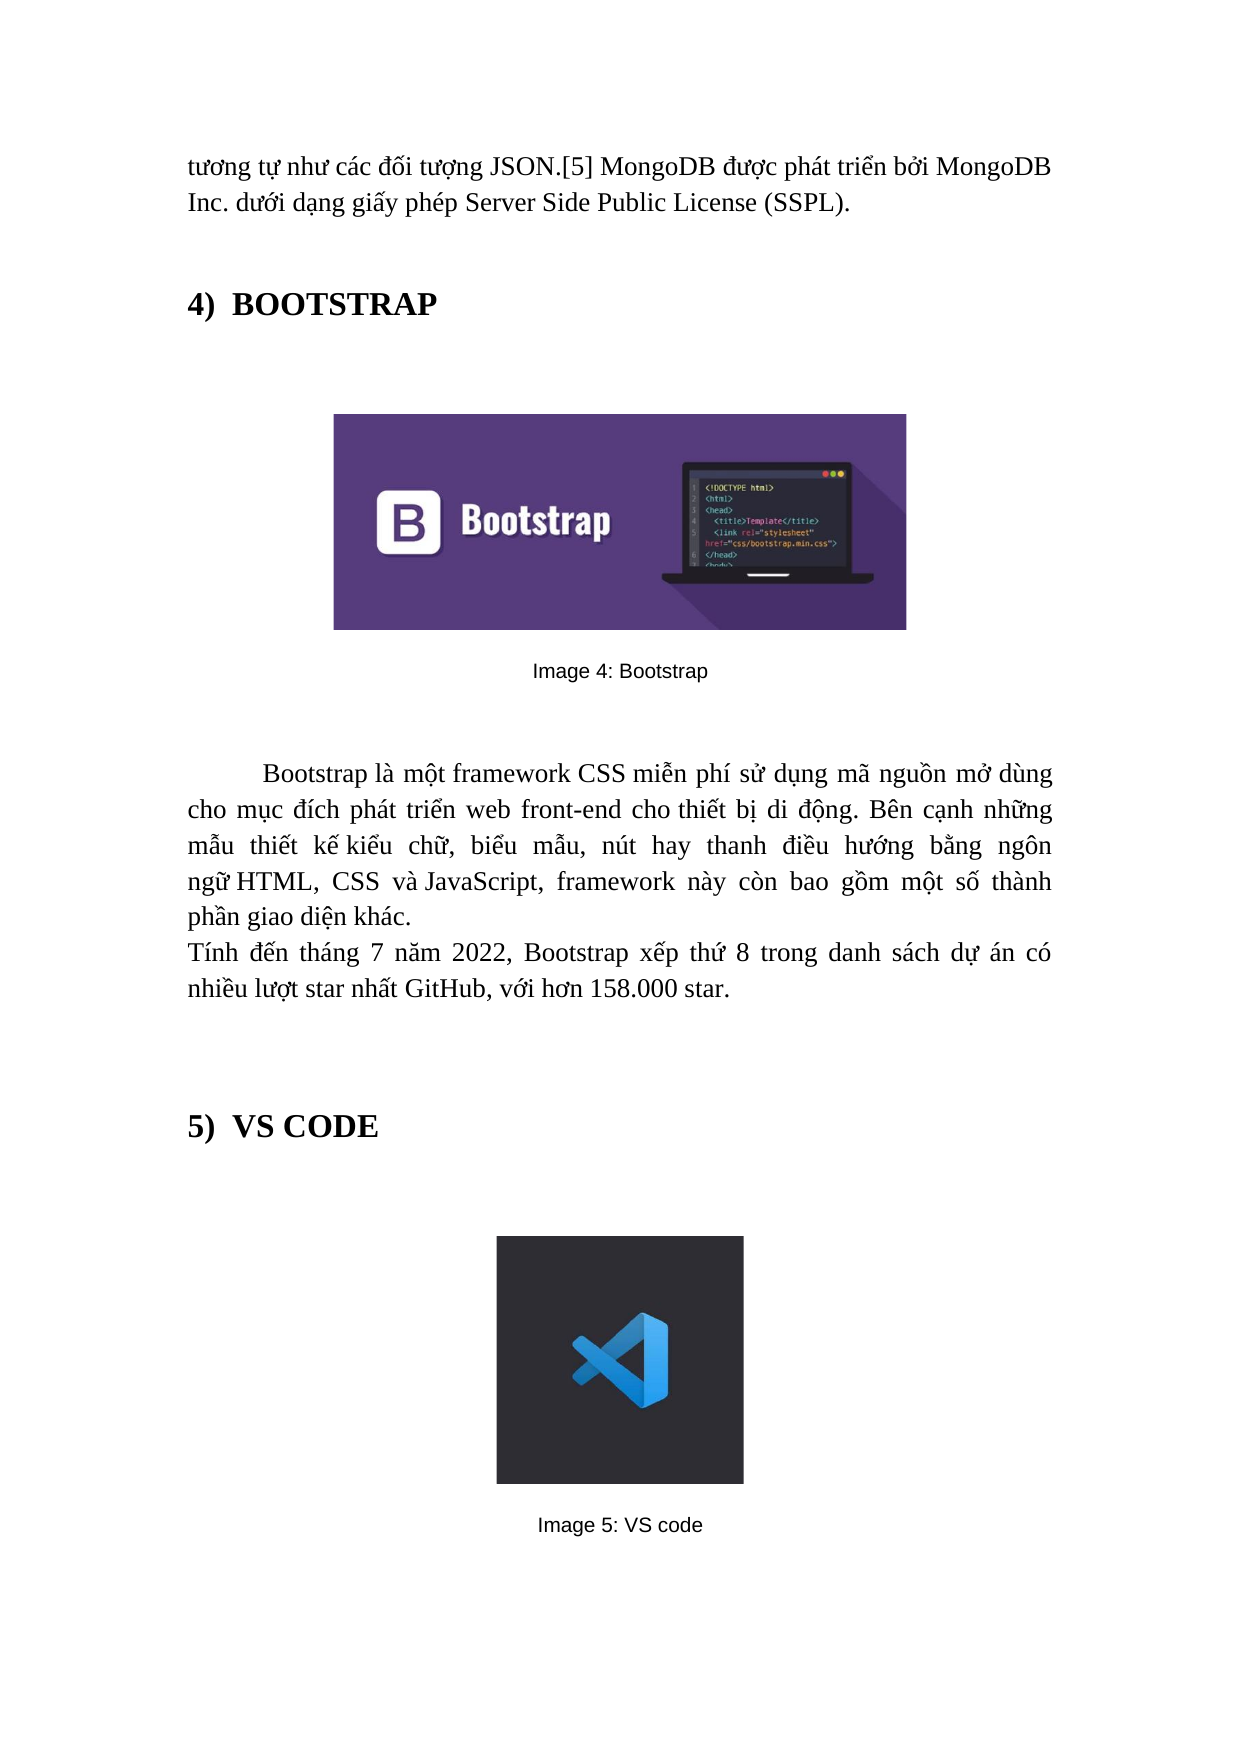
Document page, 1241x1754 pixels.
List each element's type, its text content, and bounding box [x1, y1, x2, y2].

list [187, 150, 1053, 217]
subtitle BOOTSTRAP [187, 284, 1053, 323]
text Image 4: Bootstrap [187, 659, 1053, 683]
list Tính đến tháng 7 năm 2022, Bootstrap xếp thứ 8 trong danh sách dự án có nhiều lượt star nhất GitHub, với hơn 158.000 star. [187, 936, 1053, 1003]
list Bootstrap là một framework CSS miễn phí sử dụng mã nguồn mở dùng cho mục đích phát triển web front-end cho thiết bị di động. Bên cạnh những mẫu thiết kế kiểu chữ, biểu mẫu, nút hay thanh điều hướng bằng ngôn ngữ HTML, CSS và JavaScript, framework này còn bao gồm một số thành phần giao diện khác. [187, 758, 1053, 932]
subtitle VS CODE [187, 1106, 1053, 1144]
picture [496, 1236, 744, 1484]
text Image 5: VS code [187, 1513, 1053, 1537]
picture [333, 414, 907, 630]
